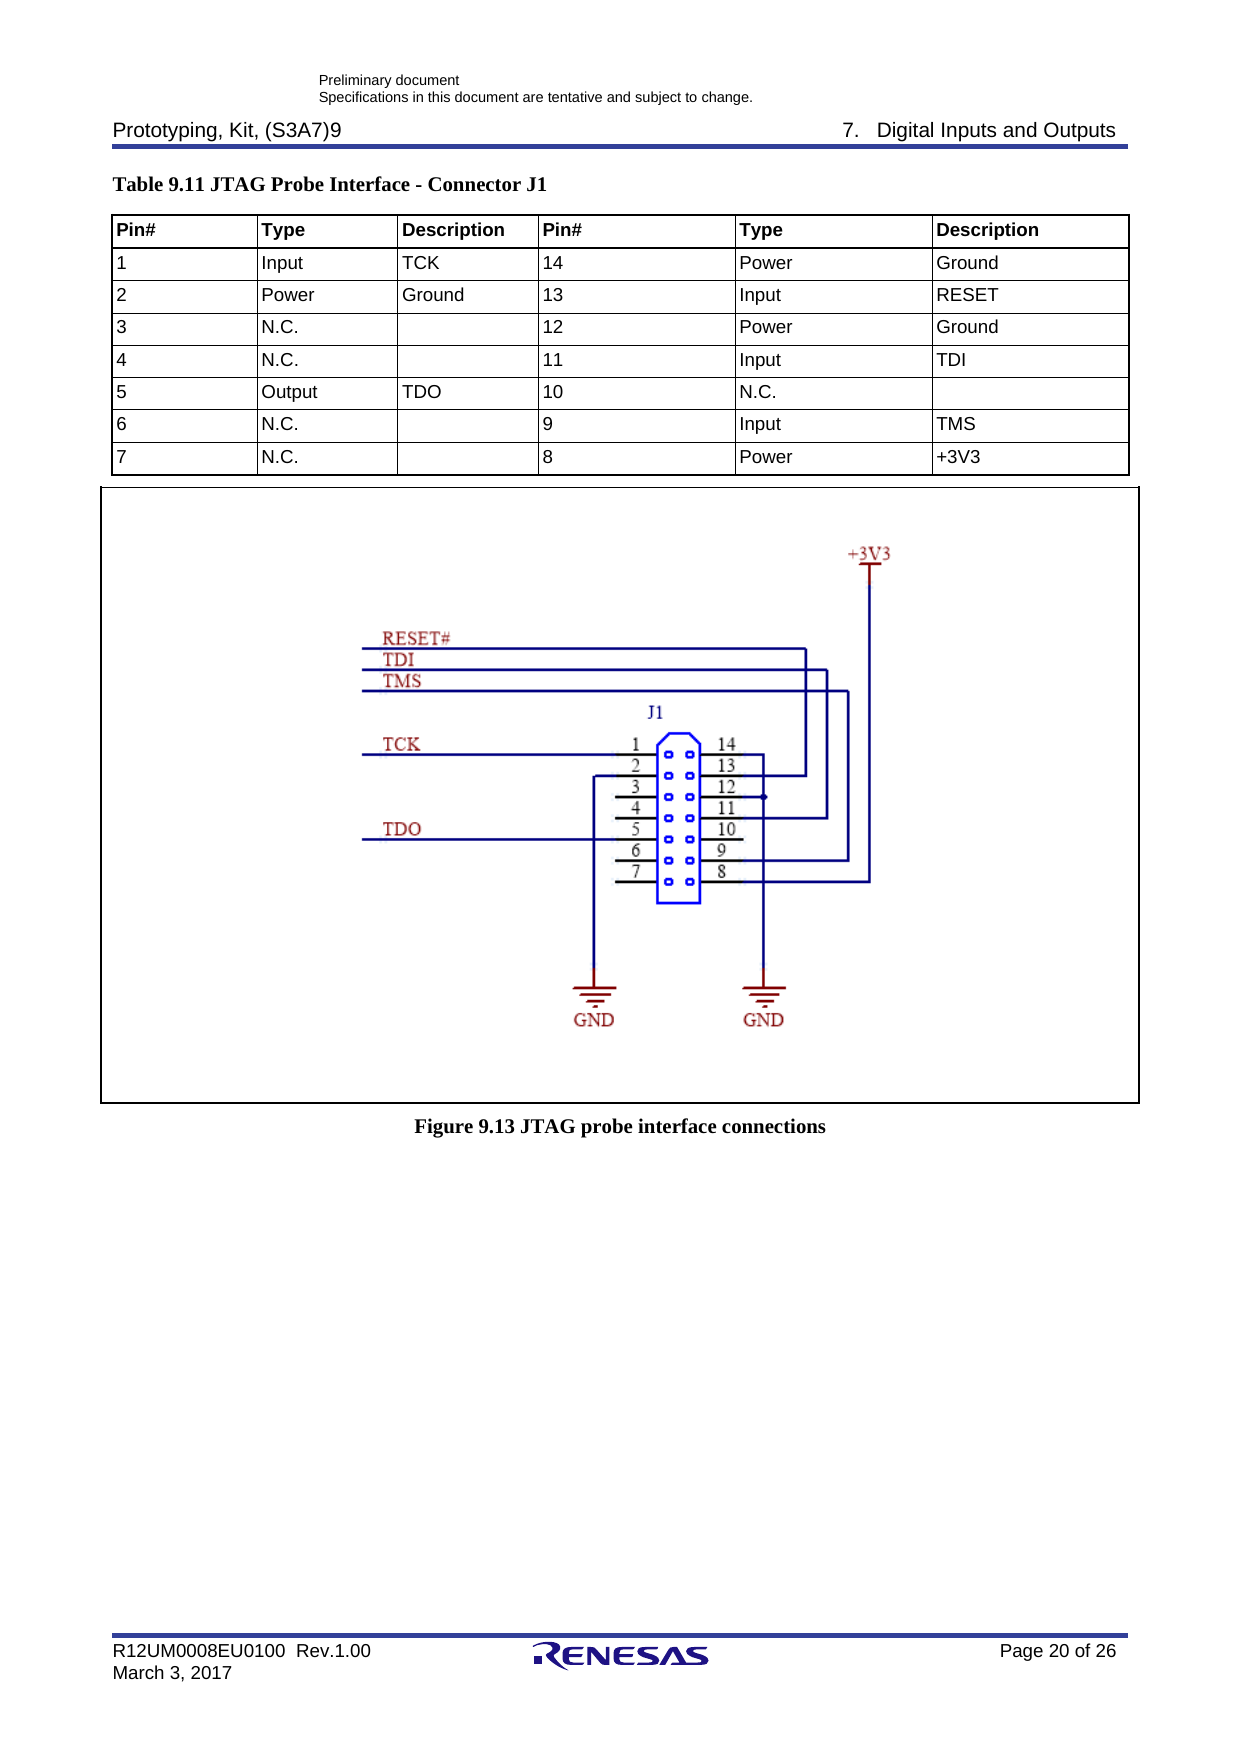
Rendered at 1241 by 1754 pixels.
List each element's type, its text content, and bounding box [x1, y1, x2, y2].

table_header Description [933, 216, 1128, 247]
table_cell 12 [539, 314, 735, 345]
table_cell [398, 443, 538, 474]
table_cell 10 [539, 378, 735, 409]
table_cell 6 [113, 410, 257, 442]
table_cell N.C. [258, 346, 397, 377]
table_cell Output [258, 378, 397, 409]
table_cell Power [736, 314, 932, 345]
table_cell 9 [539, 410, 735, 442]
table_header Type [736, 216, 932, 247]
picture [320, 498, 921, 1092]
table_header Pin# [113, 216, 257, 247]
table_cell Ground [933, 314, 1128, 345]
table_cell [398, 346, 538, 377]
table_cell N.C. [258, 443, 397, 474]
table_cell 5 [113, 378, 257, 409]
table_cell TMS [933, 410, 1128, 442]
table_cell TCK [398, 249, 538, 280]
table_cell Ground [398, 281, 538, 312]
table_cell N.C. [736, 378, 932, 409]
table_header Description [398, 216, 538, 247]
table_header Pin# [539, 216, 735, 247]
table_cell 1 [113, 249, 257, 280]
table_cell 11 [539, 346, 735, 377]
table_cell 3 [113, 314, 257, 345]
table_cell Input [736, 281, 932, 312]
table_header Type [258, 216, 397, 247]
table_cell Input [736, 410, 932, 442]
table_cell Ground [933, 249, 1128, 280]
table_cell 2 [113, 281, 257, 312]
table_cell 7 [113, 443, 257, 474]
table_cell TDI [933, 346, 1128, 377]
table_cell TDO [398, 378, 538, 409]
table_cell +3V3 [933, 443, 1128, 474]
table_cell 13 [539, 281, 735, 312]
table_cell [398, 314, 538, 345]
table_cell RESET [933, 281, 1128, 312]
table_cell Input [258, 249, 397, 280]
table_cell 8 [539, 443, 735, 474]
table_cell Input [736, 346, 932, 377]
table_cell [398, 410, 538, 442]
table_cell Power [736, 443, 932, 474]
table_cell 14 [539, 249, 735, 280]
table_cell Power [736, 249, 932, 280]
table_cell N.C. [258, 314, 397, 345]
table_cell N.C. [258, 410, 397, 442]
table_cell 4 [113, 346, 257, 377]
table_cell [933, 378, 1128, 409]
table_cell Power [258, 281, 397, 312]
